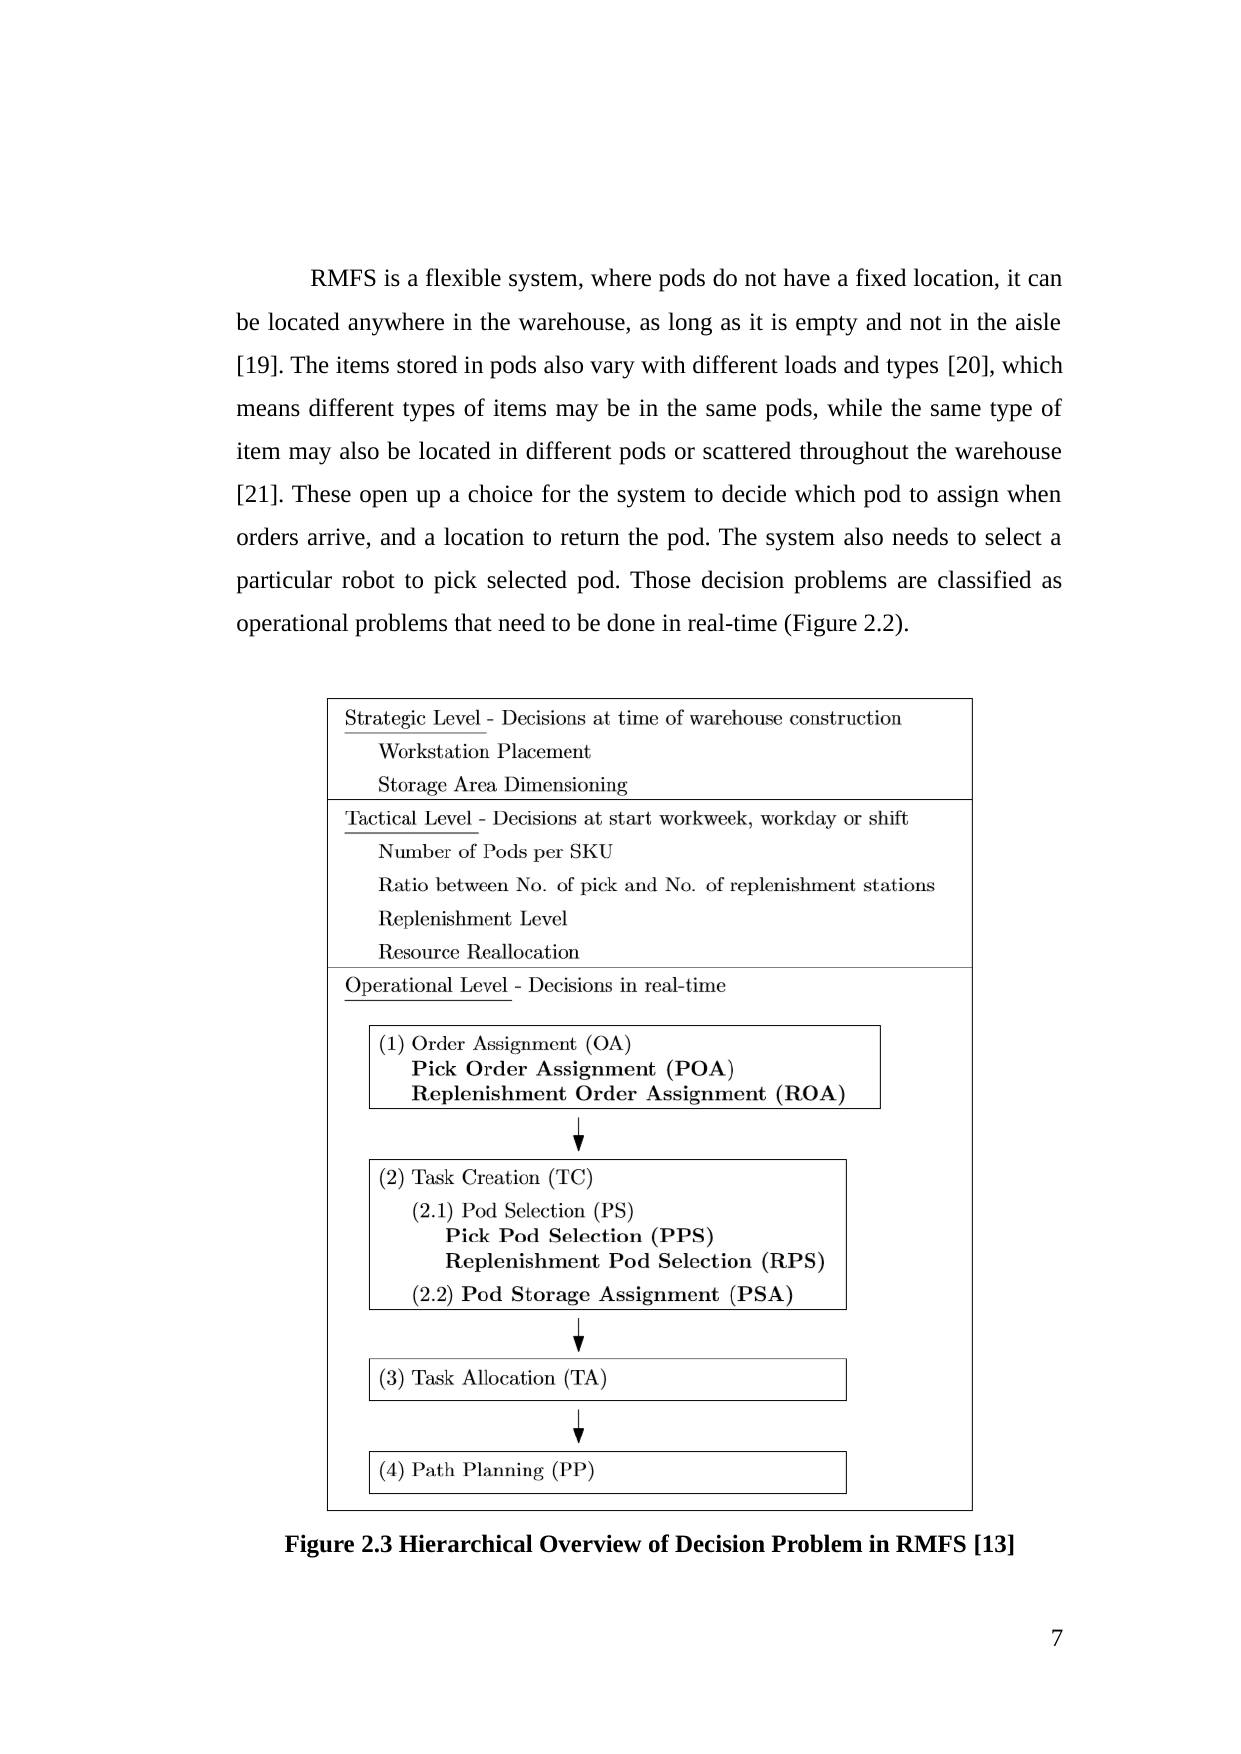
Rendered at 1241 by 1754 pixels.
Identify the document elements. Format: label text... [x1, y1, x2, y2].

picture [324, 694, 975, 1515]
text RMFS is a flexible system, where pods do not have a fixed location, it can be located anywhere in the warehouse, as long as it is empty and not in the aisle [19]. The items stored in pods also vary with different loads and types [20], which means different types of items may be in the same pods, while the same type of item may also be located in different pods or scattered throughout the warehouse [21]. These open up a choice for the system to decide which pod to assign when orders arrive, and a location to return the pod. The system also needs to select a particular robot to pick selected pod. Those decision problems are classified as operational problems that need to be done in real-time (Figure 2.2). [236, 263, 1063, 637]
